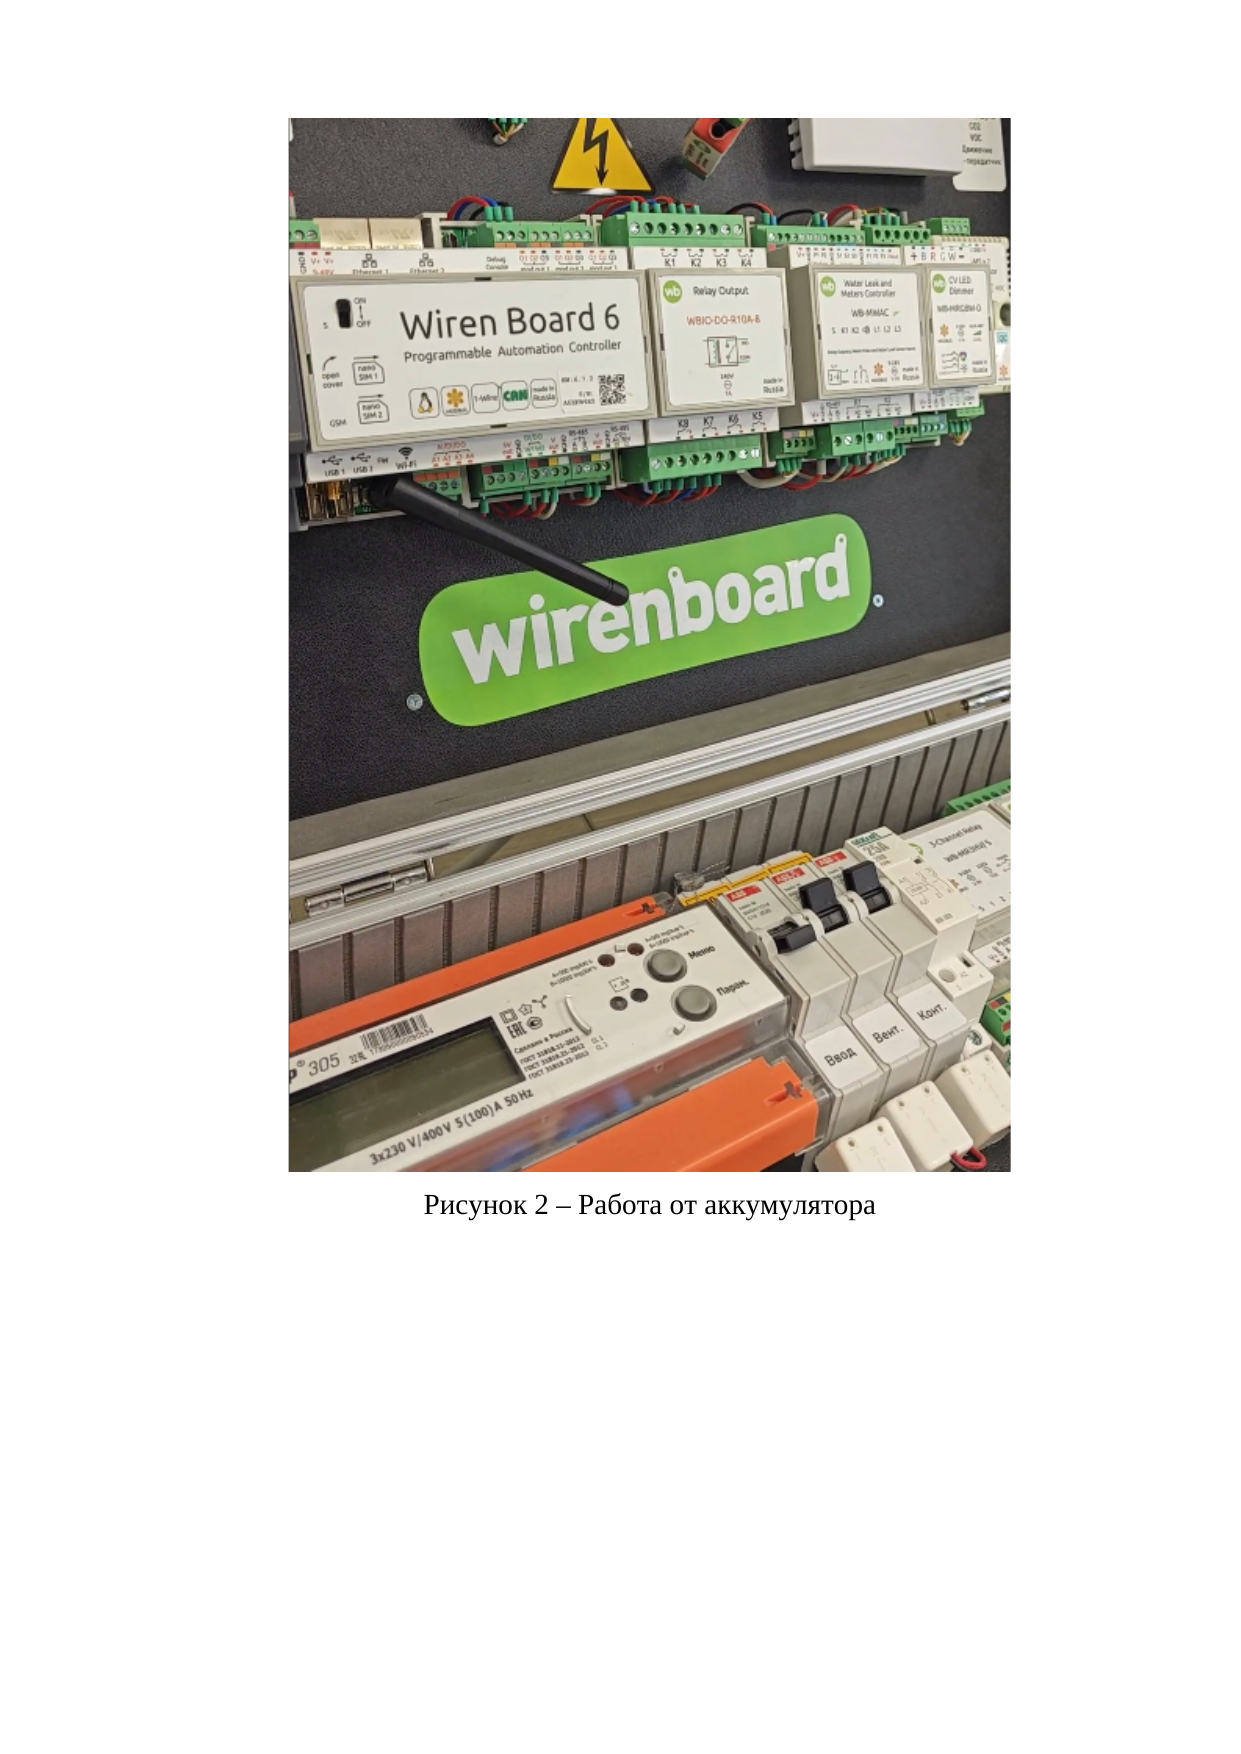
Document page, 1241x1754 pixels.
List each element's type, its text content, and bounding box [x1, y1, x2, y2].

picture [288, 118, 1011, 1172]
text Рисунок 2 – Работа от аккумулятора [148, 1187, 1152, 1220]
